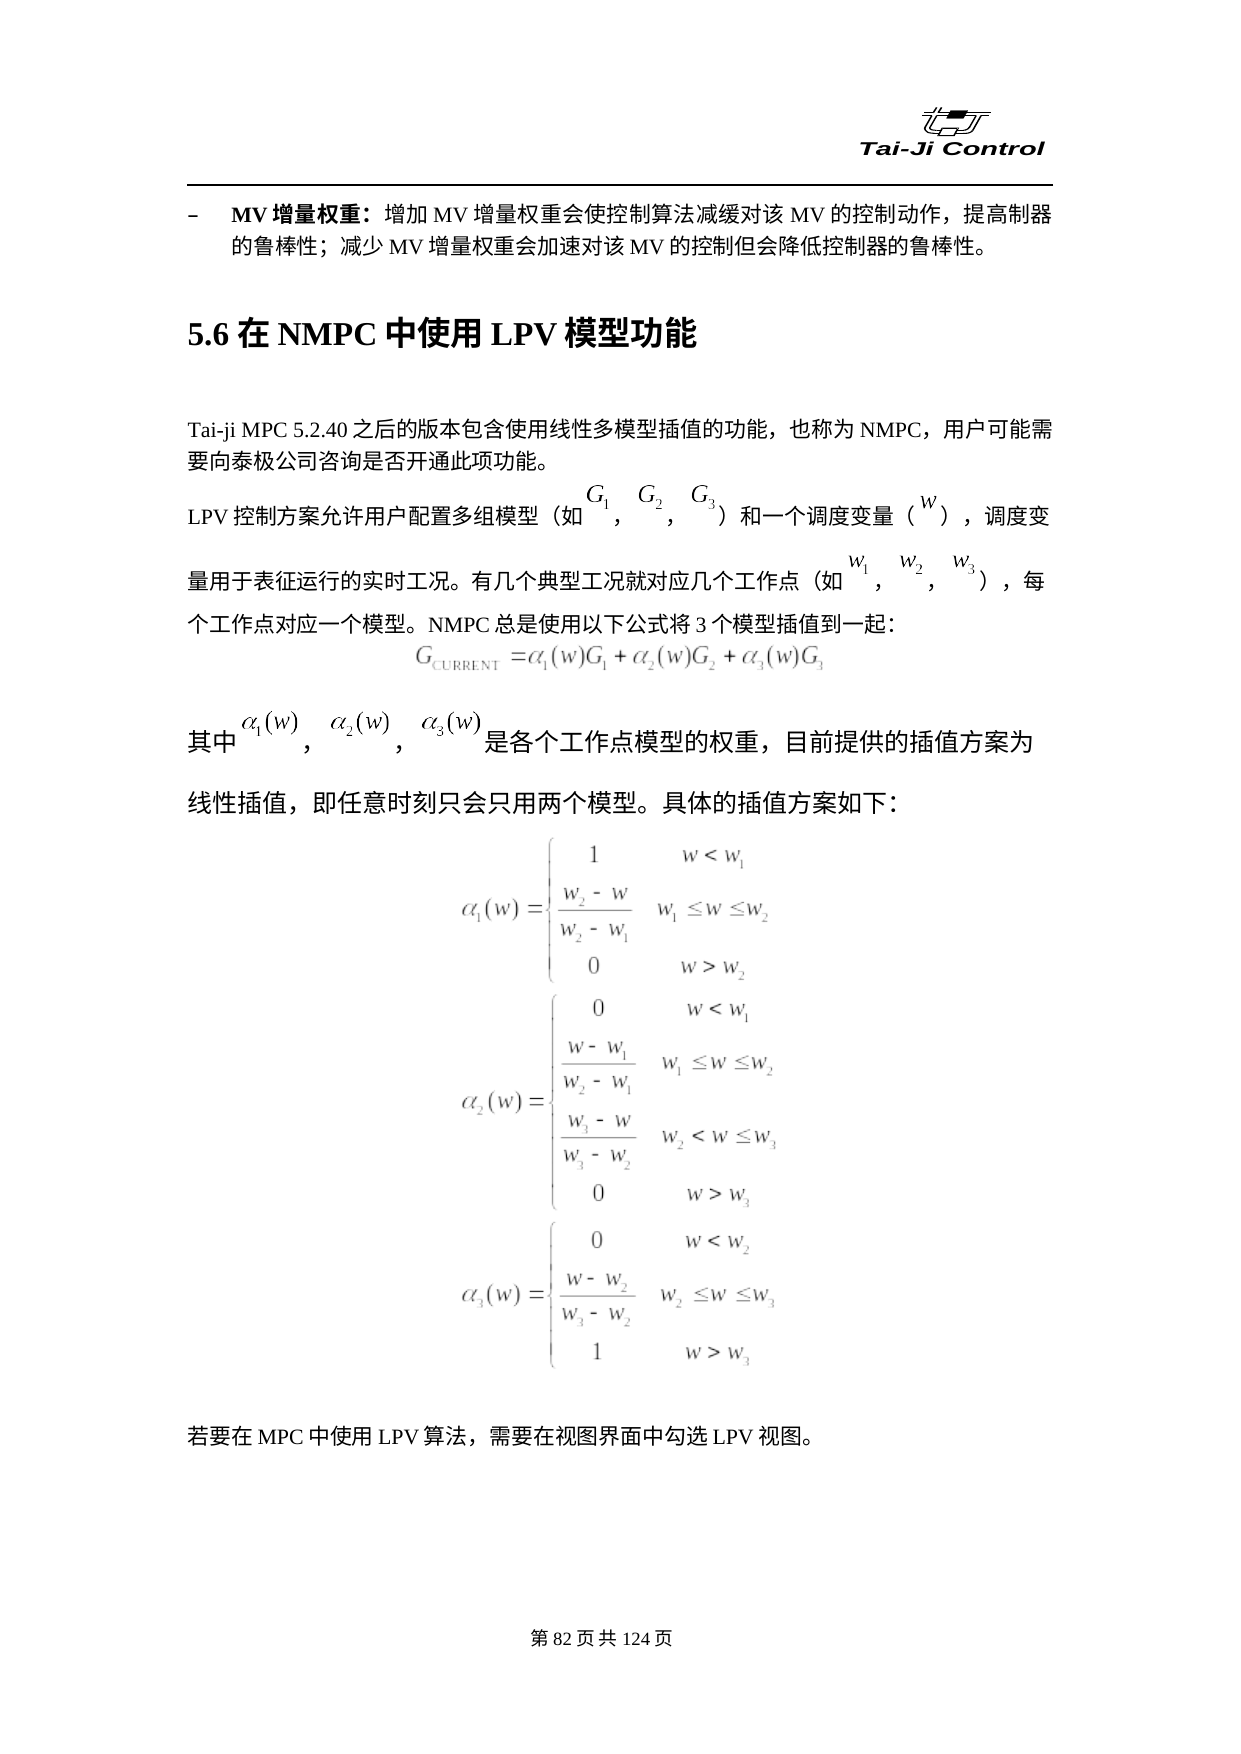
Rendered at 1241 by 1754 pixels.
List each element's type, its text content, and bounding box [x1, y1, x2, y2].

list MV增量权重：增加MV增量权重会使控制算法减缓对该MV的控制动作，提高制器的鲁棒性；减少MV增量权重会加速对该MV的控制但会降低控制器的鲁棒性。 [187, 196, 1053, 261]
text 其中，，是各个工作点模型的权重，目前提供的插值方案为线性插值，即任意时刻只会只用两个模型。具体的插值方案如下： [187, 704, 1053, 834]
text 若要在MPC中使用LPV算法，需要在视图界面中勾选LPV视图。 [187, 1419, 1053, 1451]
text Tai-ji MPC 5.2.40之后的版本包含使用线性多模型插值的功能，也称为NMPC，用户可能需要向泰极公司咨询是否开通此项功能。 [187, 411, 1053, 476]
subtitle 5.6 在NMPC中使用LPV模型功能 [187, 299, 1053, 364]
text LPV控制方案允许用户配置多组模型（如，，）和一个调度变量（），调度变量用于表征运行的实时工况。有几个典型工况就对应几个工作点（如，，），每个工作点对应一个模型。NMPC总是使用以下公式将3个模型插值到一起： [187, 476, 1053, 639]
